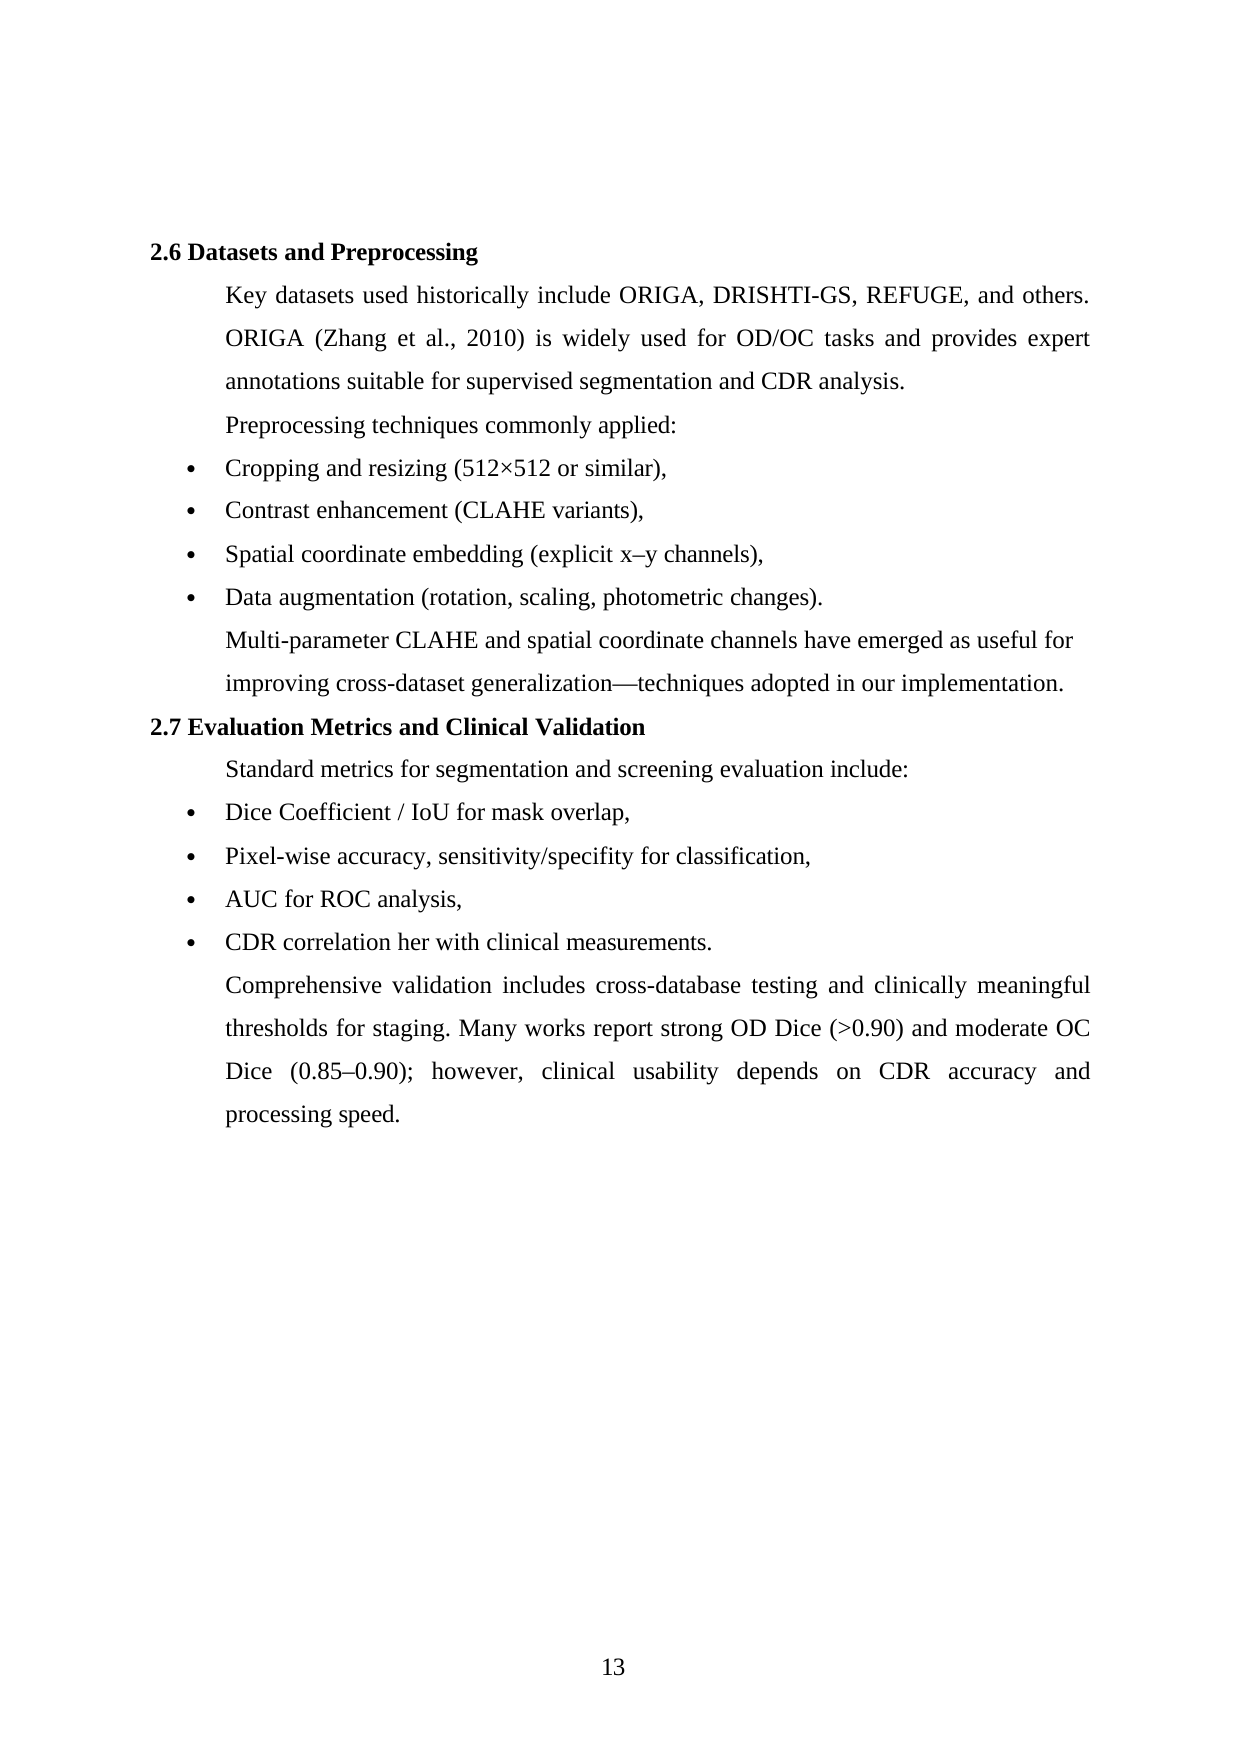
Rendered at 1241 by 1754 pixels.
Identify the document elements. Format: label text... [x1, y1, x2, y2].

subtitle Datasets and Preprocessing [150, 237, 1196, 266]
text Comprehensive validation includes cross-database testing and clinically meaningful thresholds for staging. Many works report strong OD Dice (>0.90) and moderate OC Dice (0.85–0.90); however, clinical usability depends on CDR accuracy and processing speed. [225, 970, 1091, 1128]
text Preprocessing techniques commonly applied: [225, 410, 1196, 439]
list Pixel-wise accuracy, sensitivity/specifity for classification, [187, 841, 1196, 870]
list Contrast enhancement (CLAHE variants), [187, 495, 1196, 524]
list CDR correlation her with clinical measurements. [187, 927, 1196, 956]
list Dice Coefficient / IoU for mask overlap, [187, 797, 1196, 826]
text Multi-parameter CLAHE and spatial coordinate channels have emerged as useful for improving cross-dataset generalization—techniques adopted in our implementation. [225, 625, 1090, 697]
list AUC for ROC analysis, [187, 884, 1196, 913]
text Key datasets used historically include ORIGA, DRISHTI-GS, REFUGE, and others. ORIGA (Zhang et al., 2010) is widely used for OD/OC tasks and provides expert annotations suitable for supervised segmentation and CDR analysis. [225, 280, 1091, 395]
text Standard metrics for segmentation and screening evaluation include: [225, 754, 1196, 783]
subtitle Evaluation Metrics and Clinical Validation [150, 712, 1196, 741]
list Cropping and resizing (512×512 or similar), [187, 453, 1196, 482]
list Data augmentation (rotation, scaling, photometric changes). [187, 582, 1196, 611]
list Spatial coordinate embedding (explicit x–y channels), [187, 539, 1196, 568]
